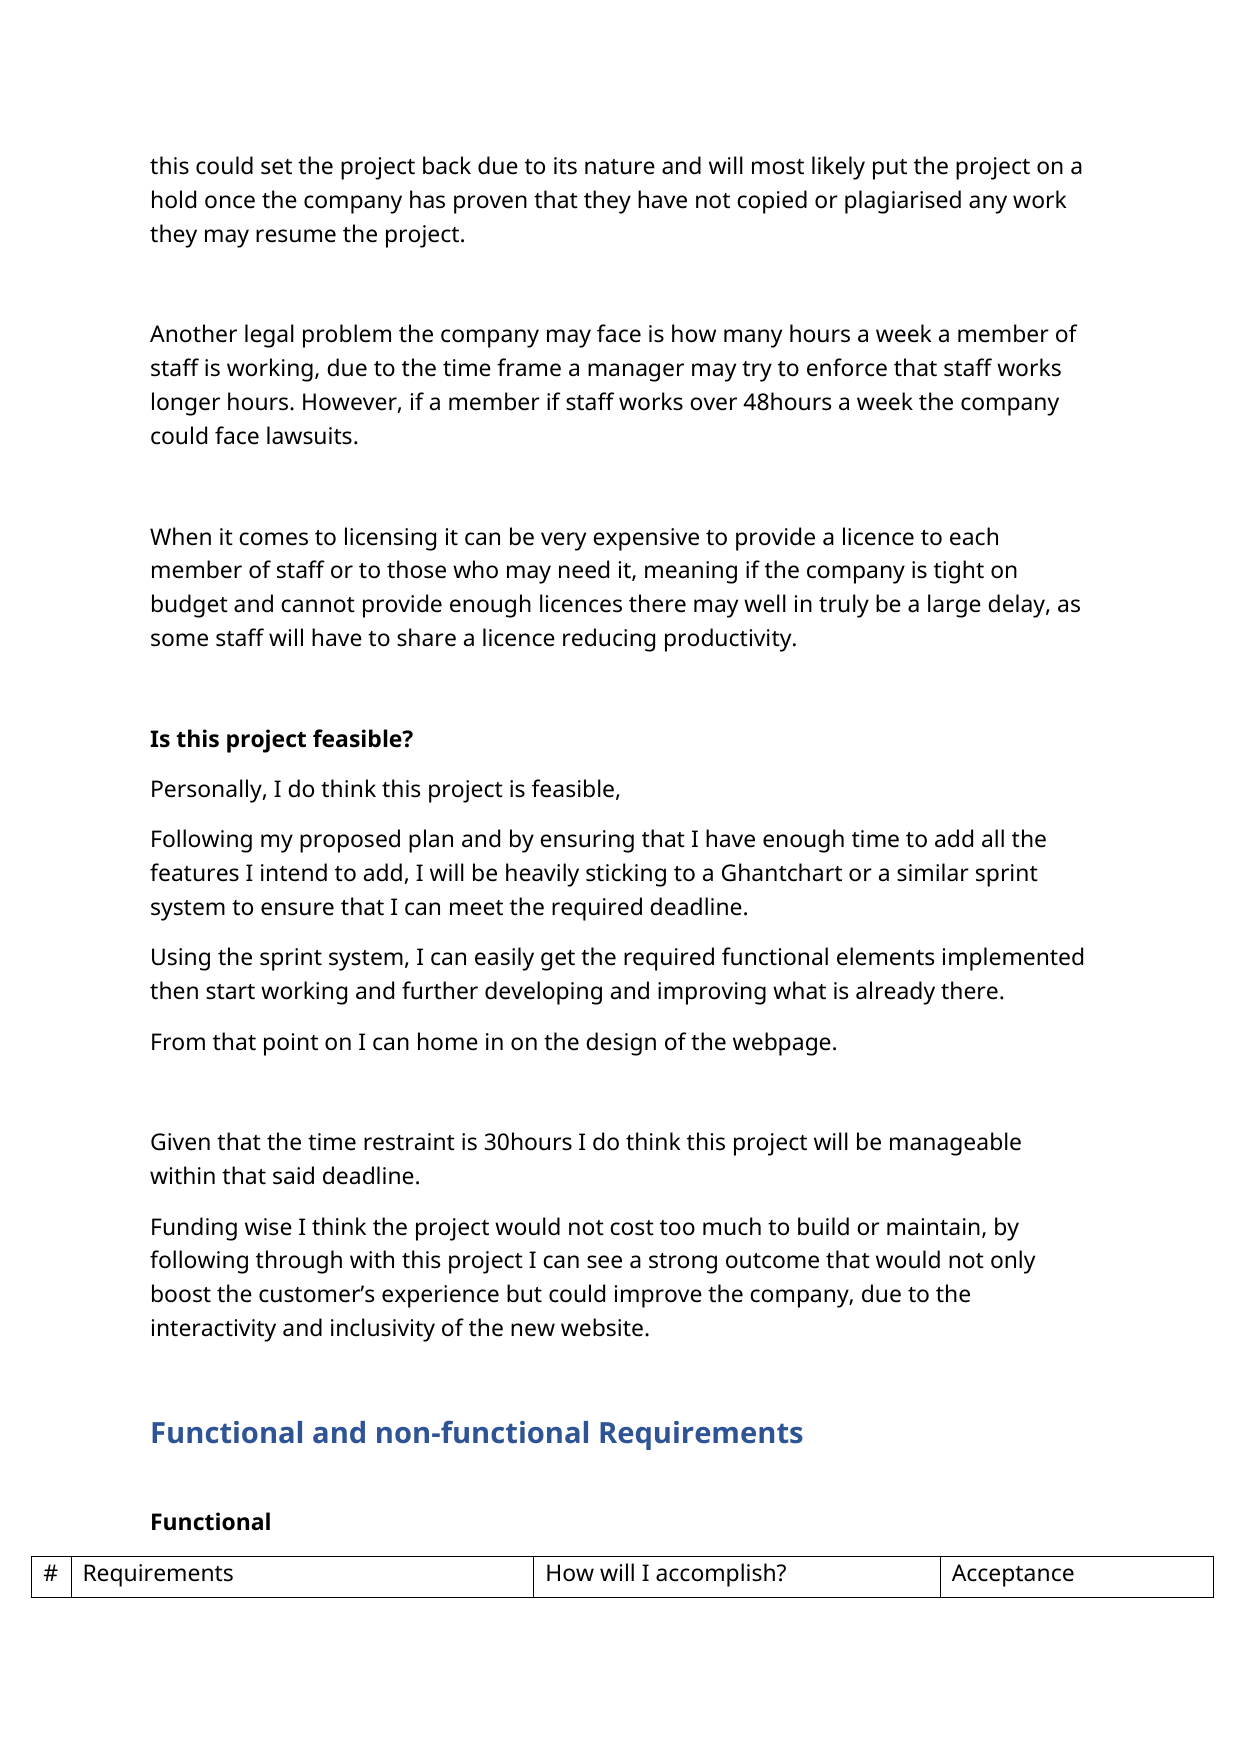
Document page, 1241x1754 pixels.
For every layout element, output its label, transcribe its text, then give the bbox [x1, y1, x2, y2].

text Functional [150, 1506, 1090, 1537]
text this could set the project back due to its nature and will most likely put the project on a hold once the company has proven that they have not copied or plagiarised any work they may resume the project. [150, 150, 1090, 249]
table_header How will I accomplish? [534, 1557, 940, 1597]
text Funding wise I think the project would not cost too much to build or maintain, by following through with this project I can see a strong outcome that would not only boost the customer’s experience but could improve the company, due to the interactivity and inclusivity of the new website. [150, 1210, 1090, 1343]
text Is this project feasible? [150, 722, 1090, 754]
table_header Requirements [72, 1557, 533, 1597]
text When it comes to licensing it can be very expensive to provide a licence to each member of staff or to those who may need it, meaning if the company is tight on budget and cannot provide enough licences there may well in truly be a large delay, as some staff will have to share a licence reducing productivity. [150, 520, 1090, 653]
text Given that the time restraint is 30hours I do think this project will be manageable within that said deadline. [150, 1126, 1090, 1191]
text Following my proposed plan and by ensuring that I have enough time to add all the features I intend to add, I will be heavily sticking to a Ghantchart or a similar sprint system to ensure that I can meet the required deadline. [150, 823, 1090, 922]
text Another legal problem the company may face is how many hours a week a member of staff is working, due to the time frame a manager may try to enforce that staff works longer hours. However, if a member if staff works over 48hours a week the company could face lawsuits. [150, 318, 1090, 451]
table_header Acceptance [941, 1557, 1213, 1597]
subtitle Functional and non-functional Requirements [150, 1412, 1090, 1452]
text From that point on I can home in on the design of the webpage. [150, 1025, 1090, 1057]
text Personally, I do think this project is feasible, [150, 773, 1090, 804]
text Using the sprint system, I can easily get the required functional elements implemented then start working and further developing and improving what is already there. [150, 941, 1090, 1006]
table_header # [32, 1557, 71, 1597]
